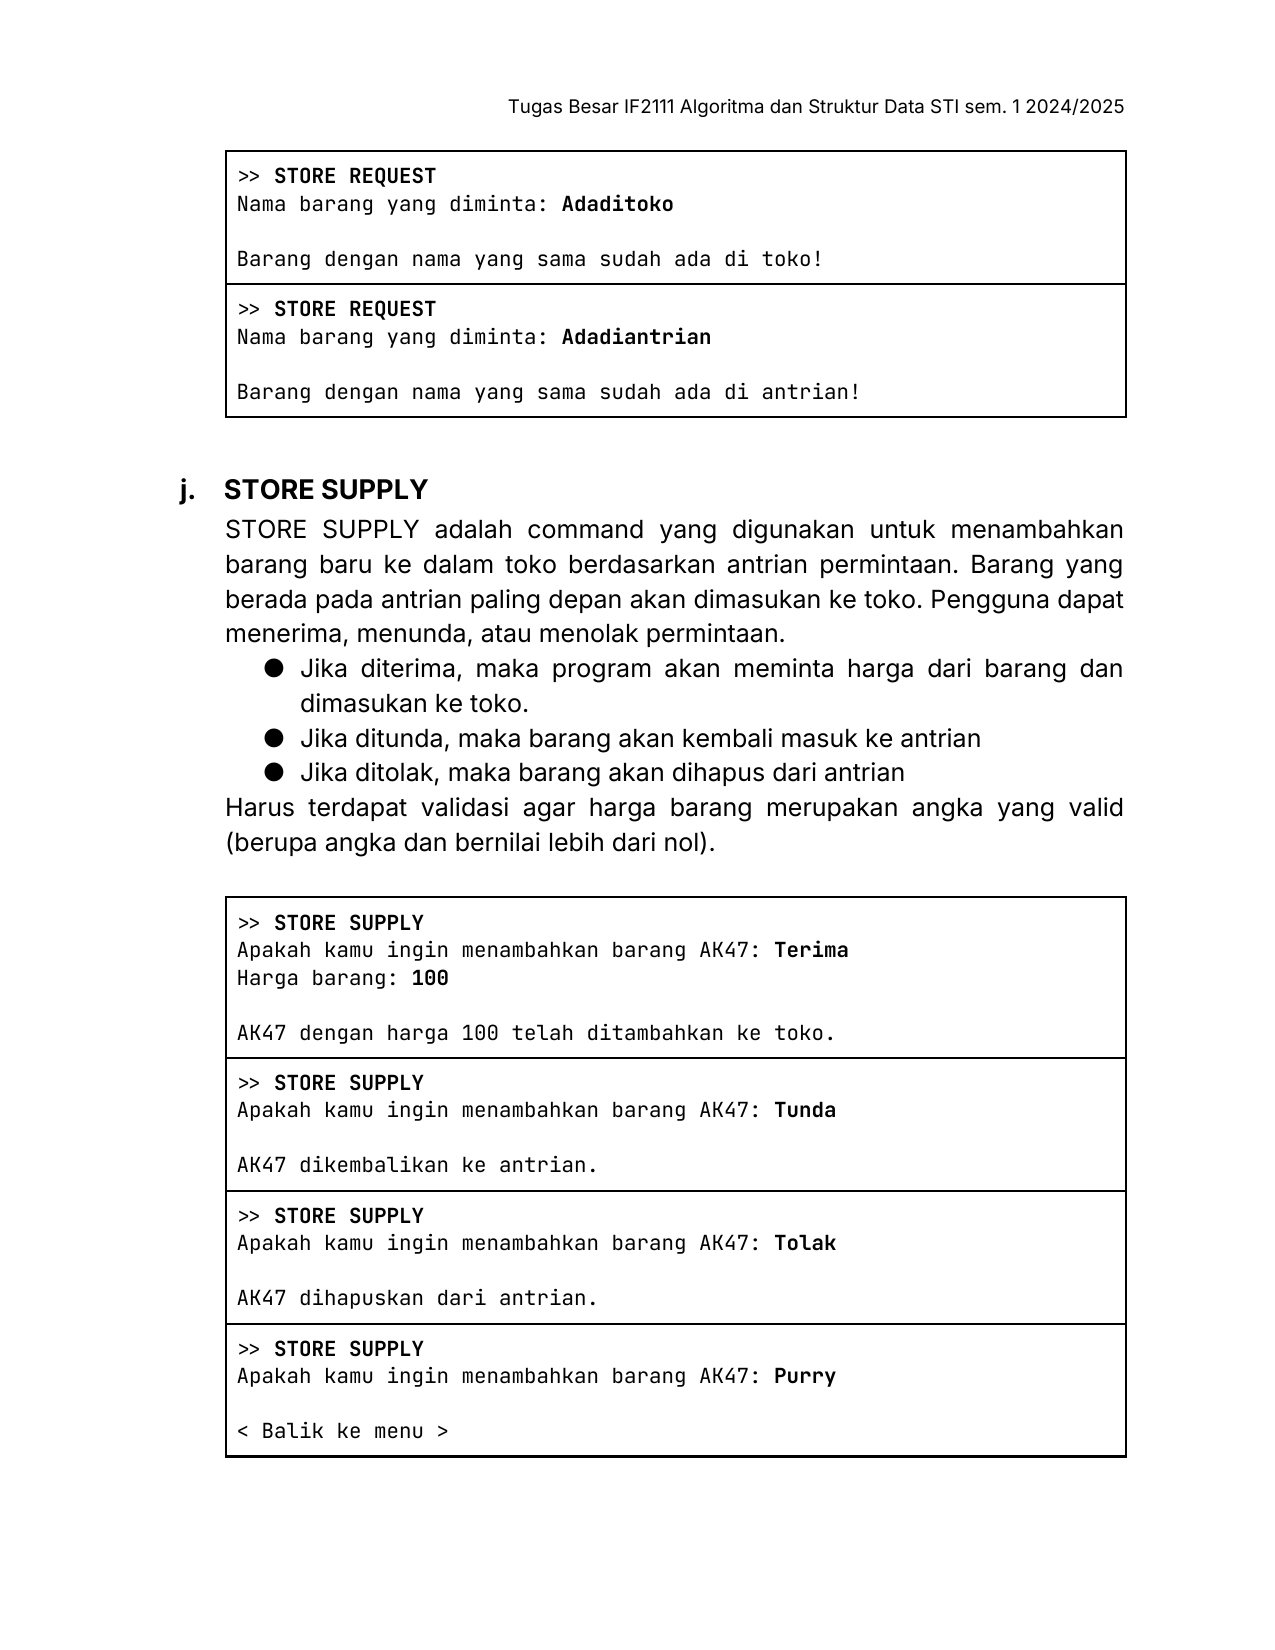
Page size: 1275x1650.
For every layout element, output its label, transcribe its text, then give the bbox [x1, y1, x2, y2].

list Jika ditolak, maka barang akan dihapus dari antrian [262, 757, 1125, 788]
table_cell >> STORE REQUEST Nama barang yang diminta: Adaditoko Barang dengan nama yang sama sudah ada di toko! [227, 152, 1125, 283]
list Jika ditunda, maka barang akan kembali masuk ke antrian [262, 723, 1125, 753]
subtitle STORE SUPPLY [180, 473, 1125, 506]
table_cell >> STORE REQUEST Nama barang yang diminta: Adadiantrian Barang dengan nama yang sama sudah ada di antrian! [227, 285, 1125, 416]
table_header >> STORE SUPPLY Apakah kamu ingin menambahkan barang AK47: Terima Harga barang: 100 AK47 dengan harga 100 telah ditambahkan ke toko. [227, 898, 1125, 1057]
table_cell >> STORE SUPPLY Apakah kamu ingin menambahkan barang AK47: Purry < Balik ke menu > [227, 1325, 1125, 1455]
list Jika diterima, maka program akan meminta harga dari barang dan dimasukan ke toko. [262, 653, 1125, 718]
table_cell >> STORE SUPPLY Apakah kamu ingin menambahkan barang AK47: Tolak AK47 dihapuskan dari antrian. [227, 1192, 1125, 1322]
text Harus terdapat validasi agar harga barang merupakan angka yang valid (berupa angka dan bernilai lebih dari nol). [225, 792, 1125, 857]
table_cell >> STORE SUPPLY Apakah kamu ingin menambahkan barang AK47: Tunda AK47 dikembalikan ke antrian. [227, 1059, 1125, 1189]
text STORE SUPPLY adalah command yang digunakan untuk menambahkan barang baru ke dalam toko berdasarkan antrian permintaan. Barang yang berada pada antrian paling depan akan dimasukan ke toko. Pengguna dapat menerima, menunda, atau menolak permintaan. [225, 514, 1125, 649]
